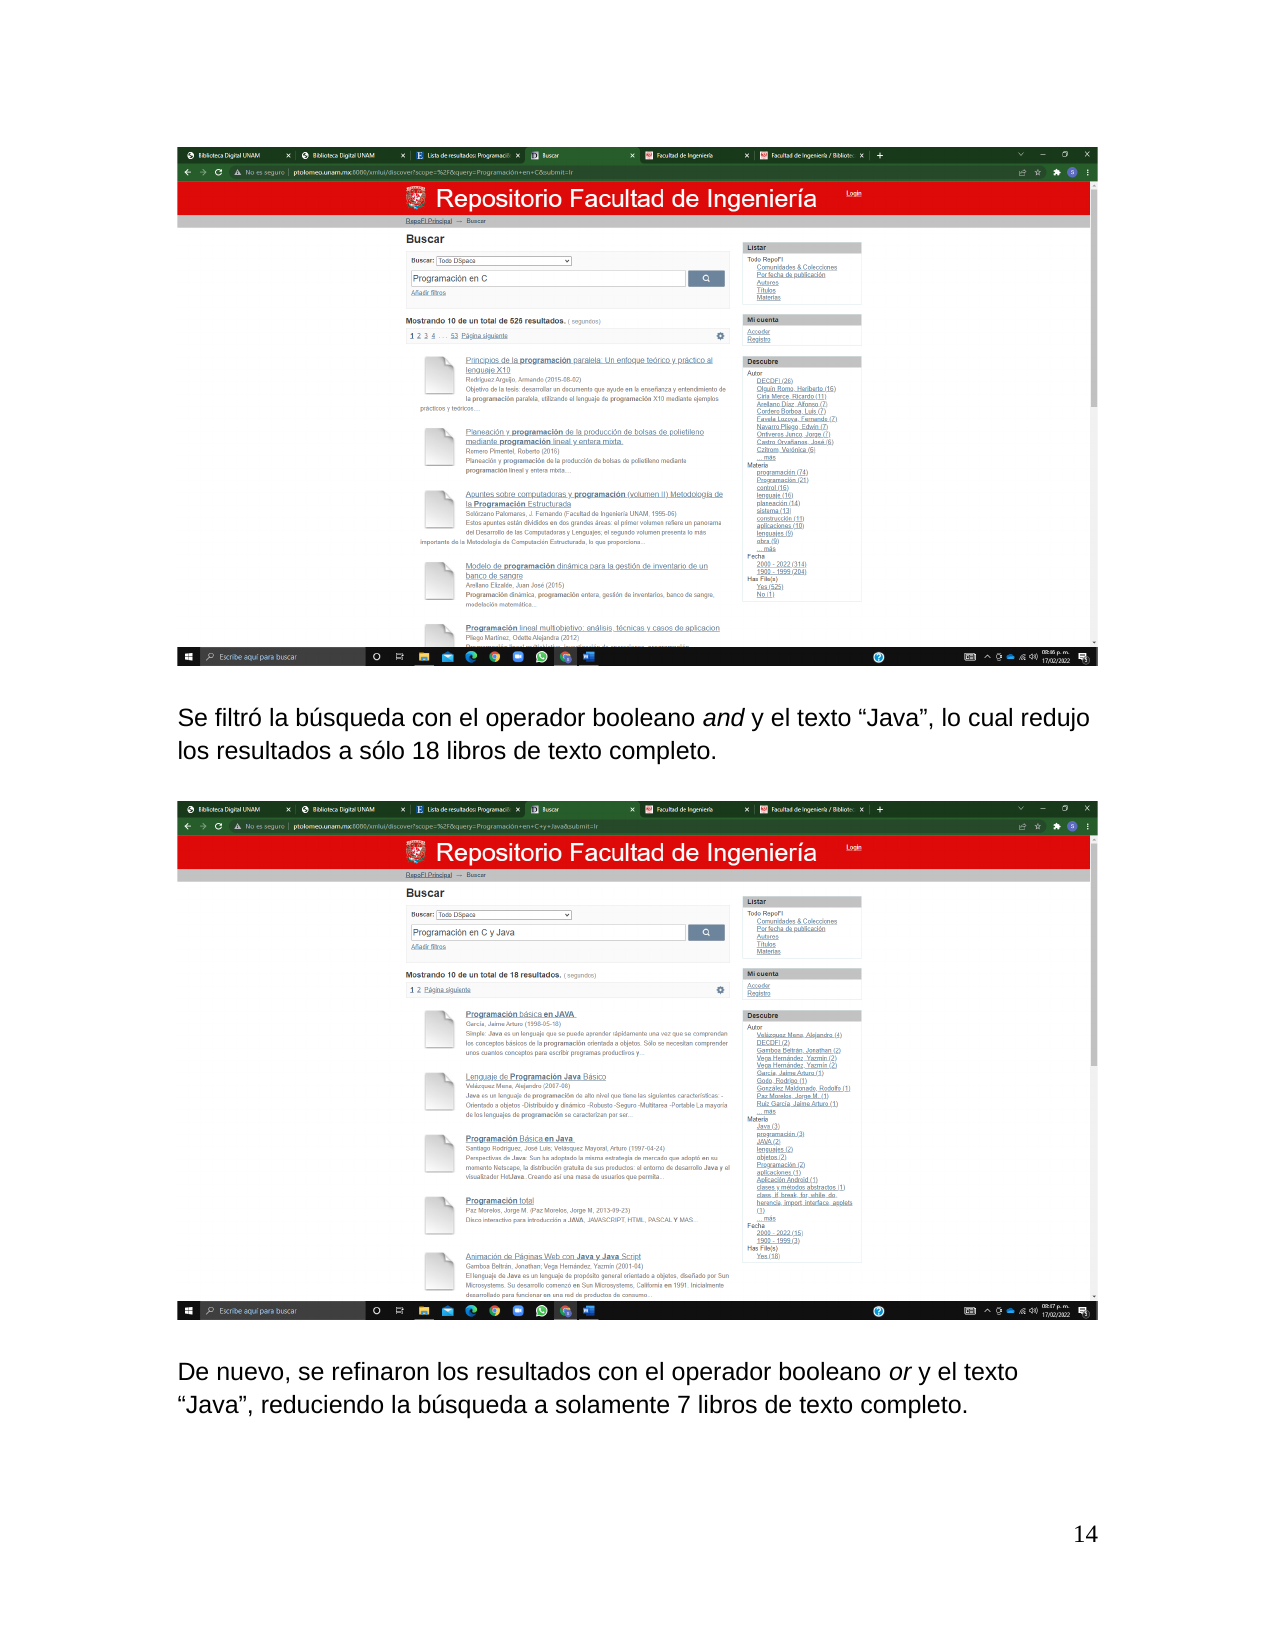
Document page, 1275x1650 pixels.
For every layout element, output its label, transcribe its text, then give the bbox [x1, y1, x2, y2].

picture [177, 147, 1098, 666]
text Se filtró la búsqueda con el operador booleano and y el texto “Java”, lo cual redujo los resultados a sólo 18 libros de texto completo. [177, 703, 1098, 764]
text De nuevo, se refinaron los resultados con el operador booleano or y el texto “Java”, reduciendo la búsqueda a solamente 7 libros de texto completo. [177, 1357, 1098, 1419]
picture [177, 801, 1098, 1320]
